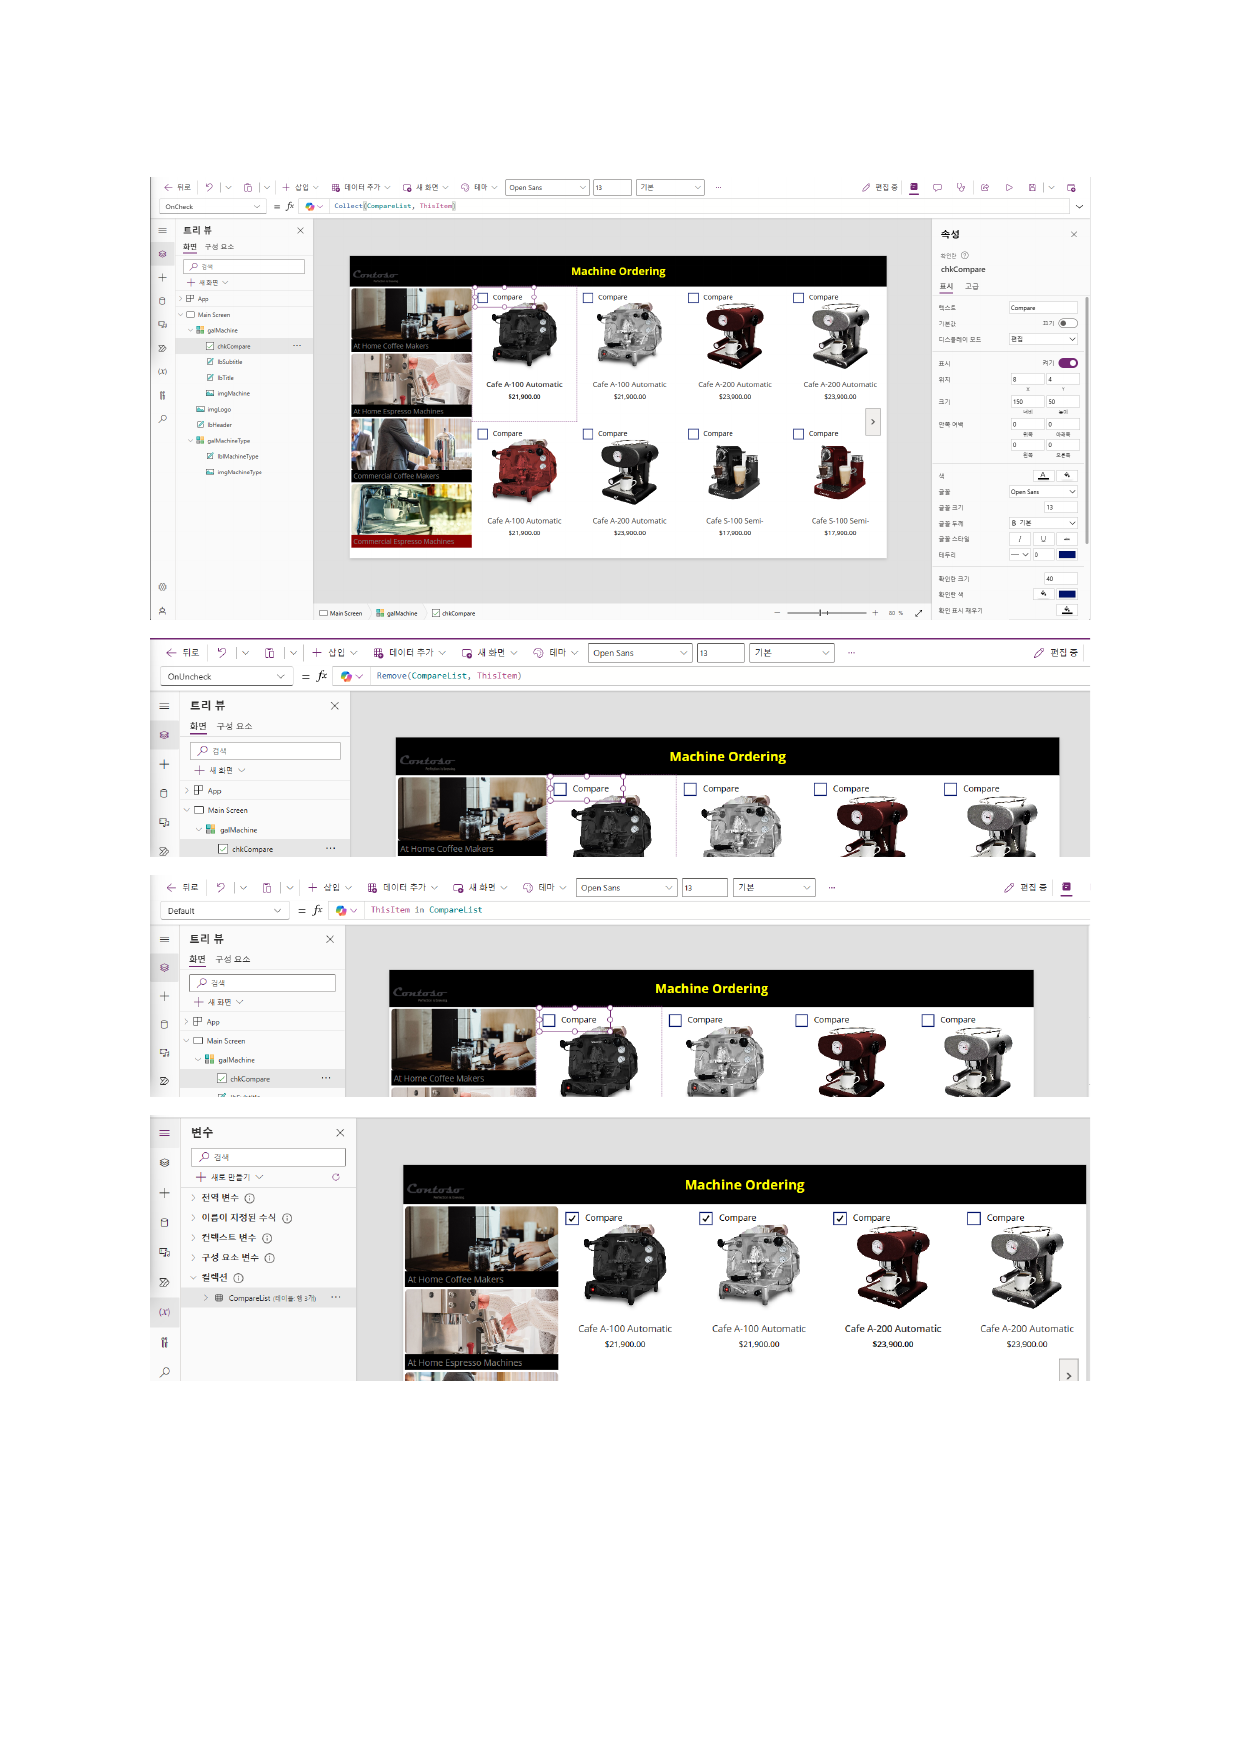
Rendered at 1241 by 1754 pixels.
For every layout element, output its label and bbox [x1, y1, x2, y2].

picture [150, 177, 1091, 620]
picture [150, 1115, 1091, 1381]
picture [150, 638, 1091, 857]
picture [150, 875, 1091, 1097]
